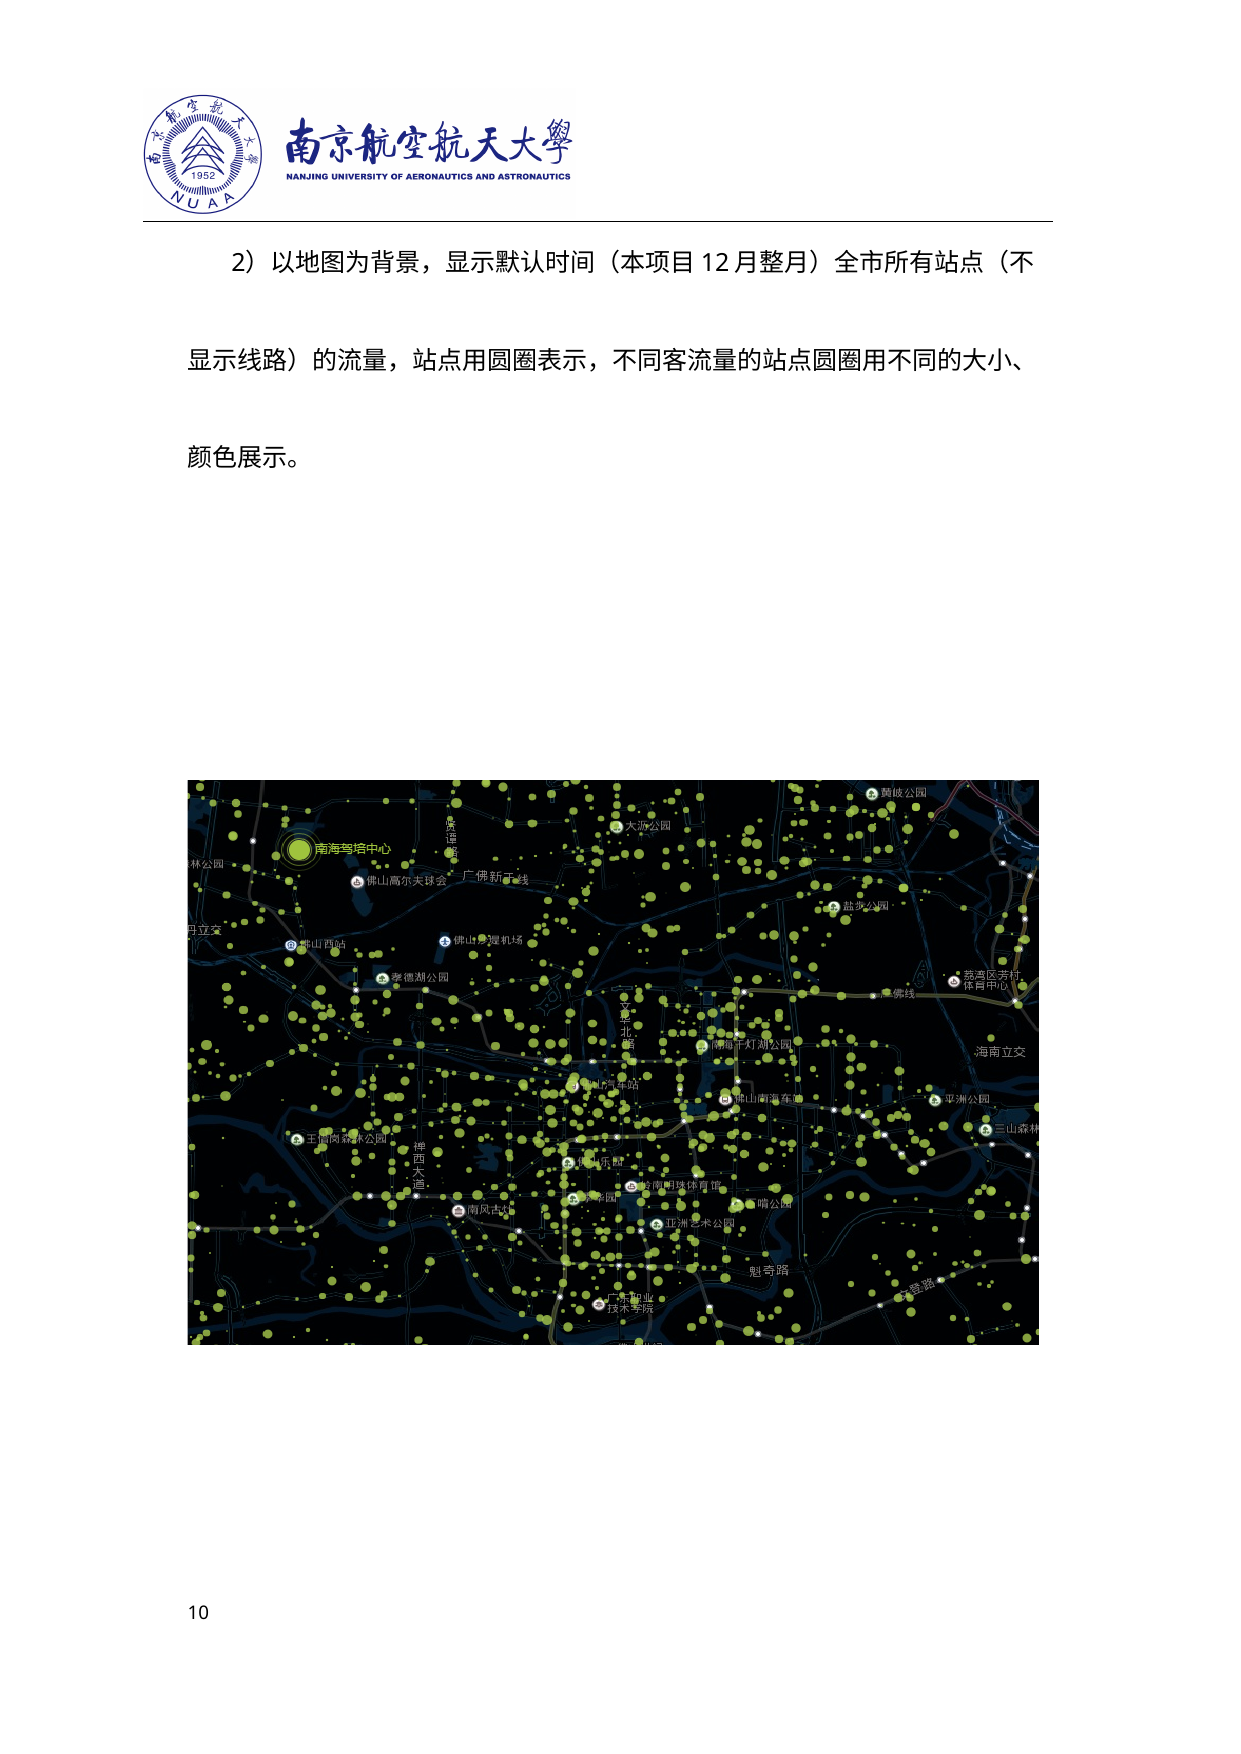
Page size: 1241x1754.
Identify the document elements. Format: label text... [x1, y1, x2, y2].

picture [143, 88, 577, 219]
picture [187, 780, 1039, 1345]
